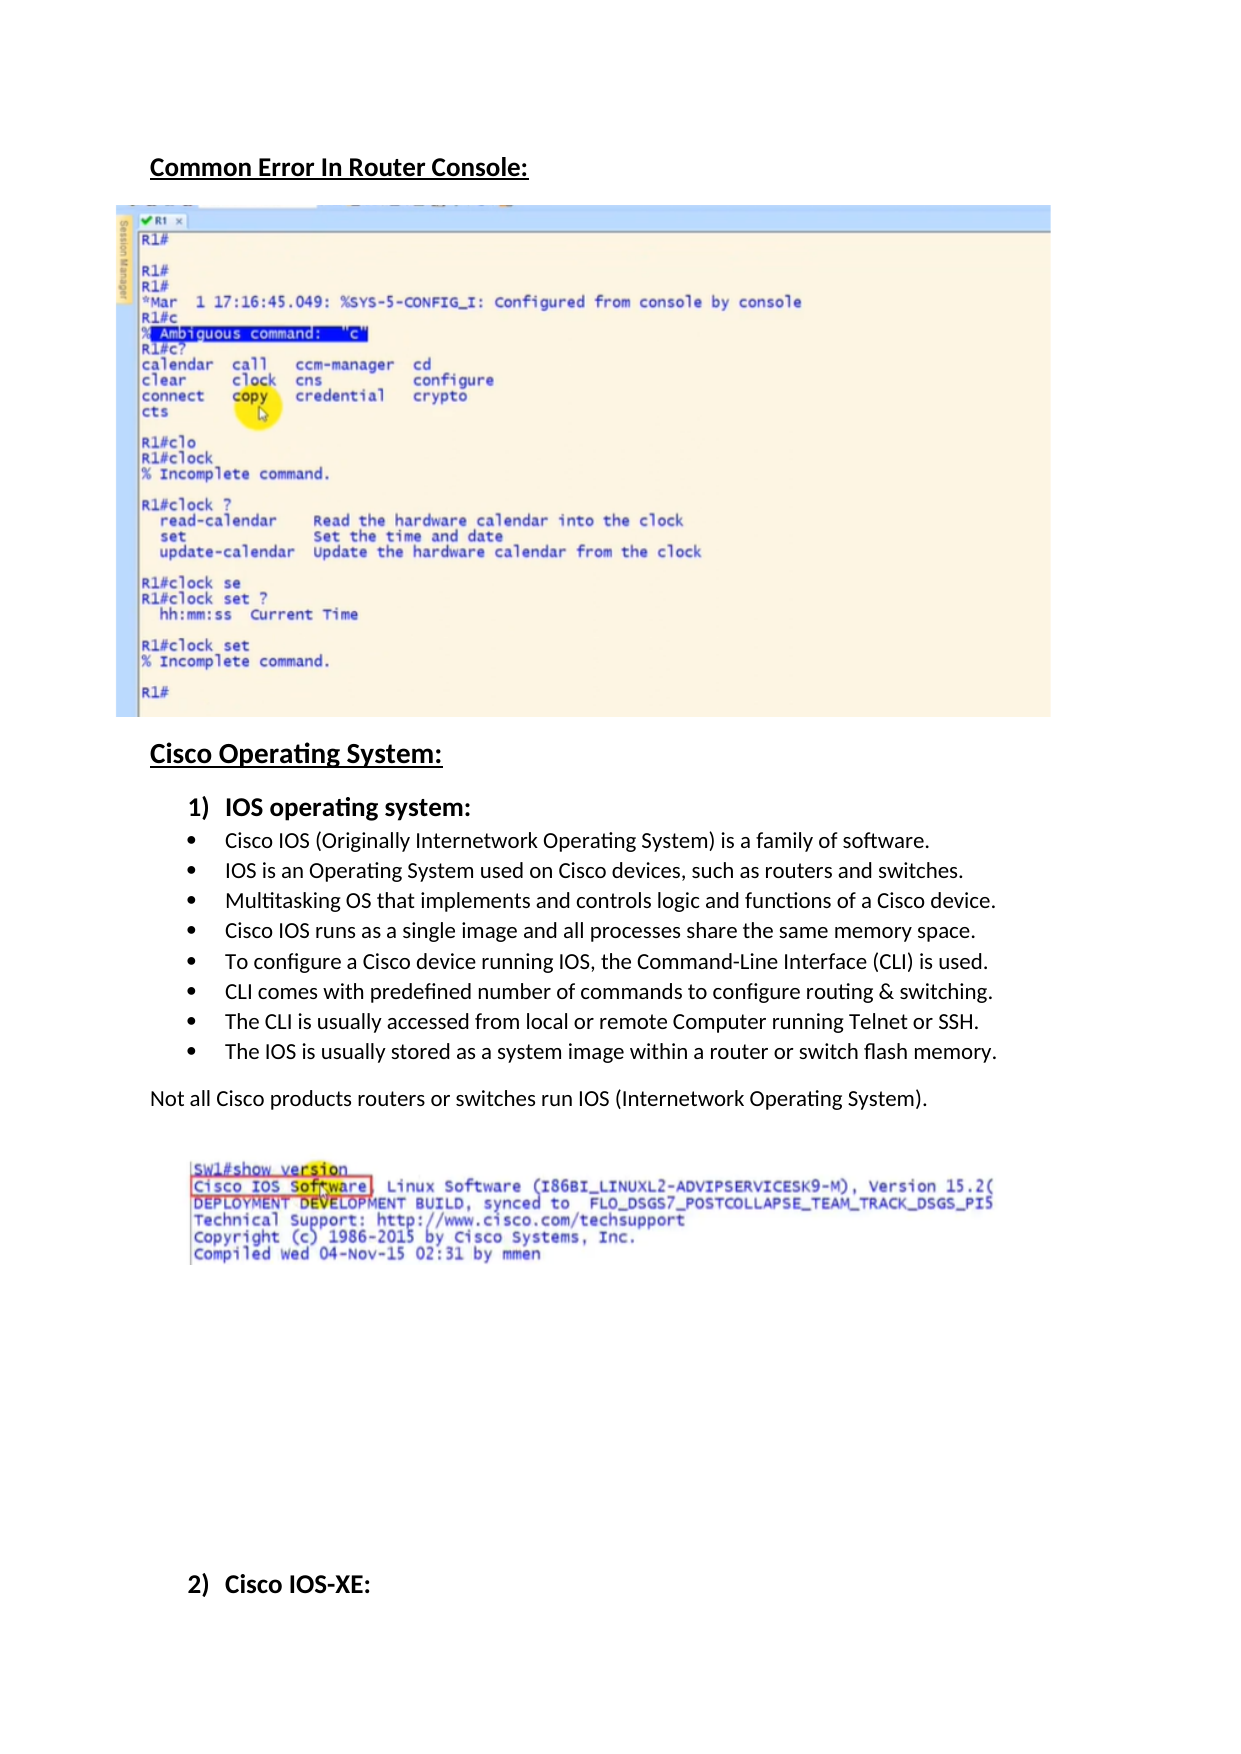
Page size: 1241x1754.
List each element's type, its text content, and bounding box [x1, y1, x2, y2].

text Common Error In Router Console: [150, 150, 1090, 183]
list Multitasking OS that implements and controls logic and functions of a Cisco device. [187, 886, 1090, 914]
list The CLI is usually accessed from local or remote Computer running Telnet or SSH. [187, 1007, 1090, 1035]
list Cisco IOS-XE: [187, 1567, 1090, 1600]
list The IOS is usually stored as a system image within a router or switch flash memory. [187, 1037, 1090, 1066]
list To configure a Cisco device running IOS, the Command-Line Interface (CLI) is used. [187, 947, 1090, 975]
picture [110, 205, 1051, 717]
list IOS operating system: [187, 790, 1090, 823]
list IOS is an Operating System used on Cisco devices, such as routers and switches. [187, 856, 1090, 884]
list Cisco IOS runs as a single image and all processes share the same memory space. [187, 917, 1090, 945]
list Cisco IOS (Originally Internetwork Operating System) is a family of software. [187, 826, 1090, 854]
list CLI comes with predefined number of commands to configure routing & switching. [187, 977, 1090, 1005]
text Not all Cisco products routers or switches run IOS (Internetwork Operating System). [150, 1084, 1090, 1112]
picture [150, 1128, 1091, 1265]
